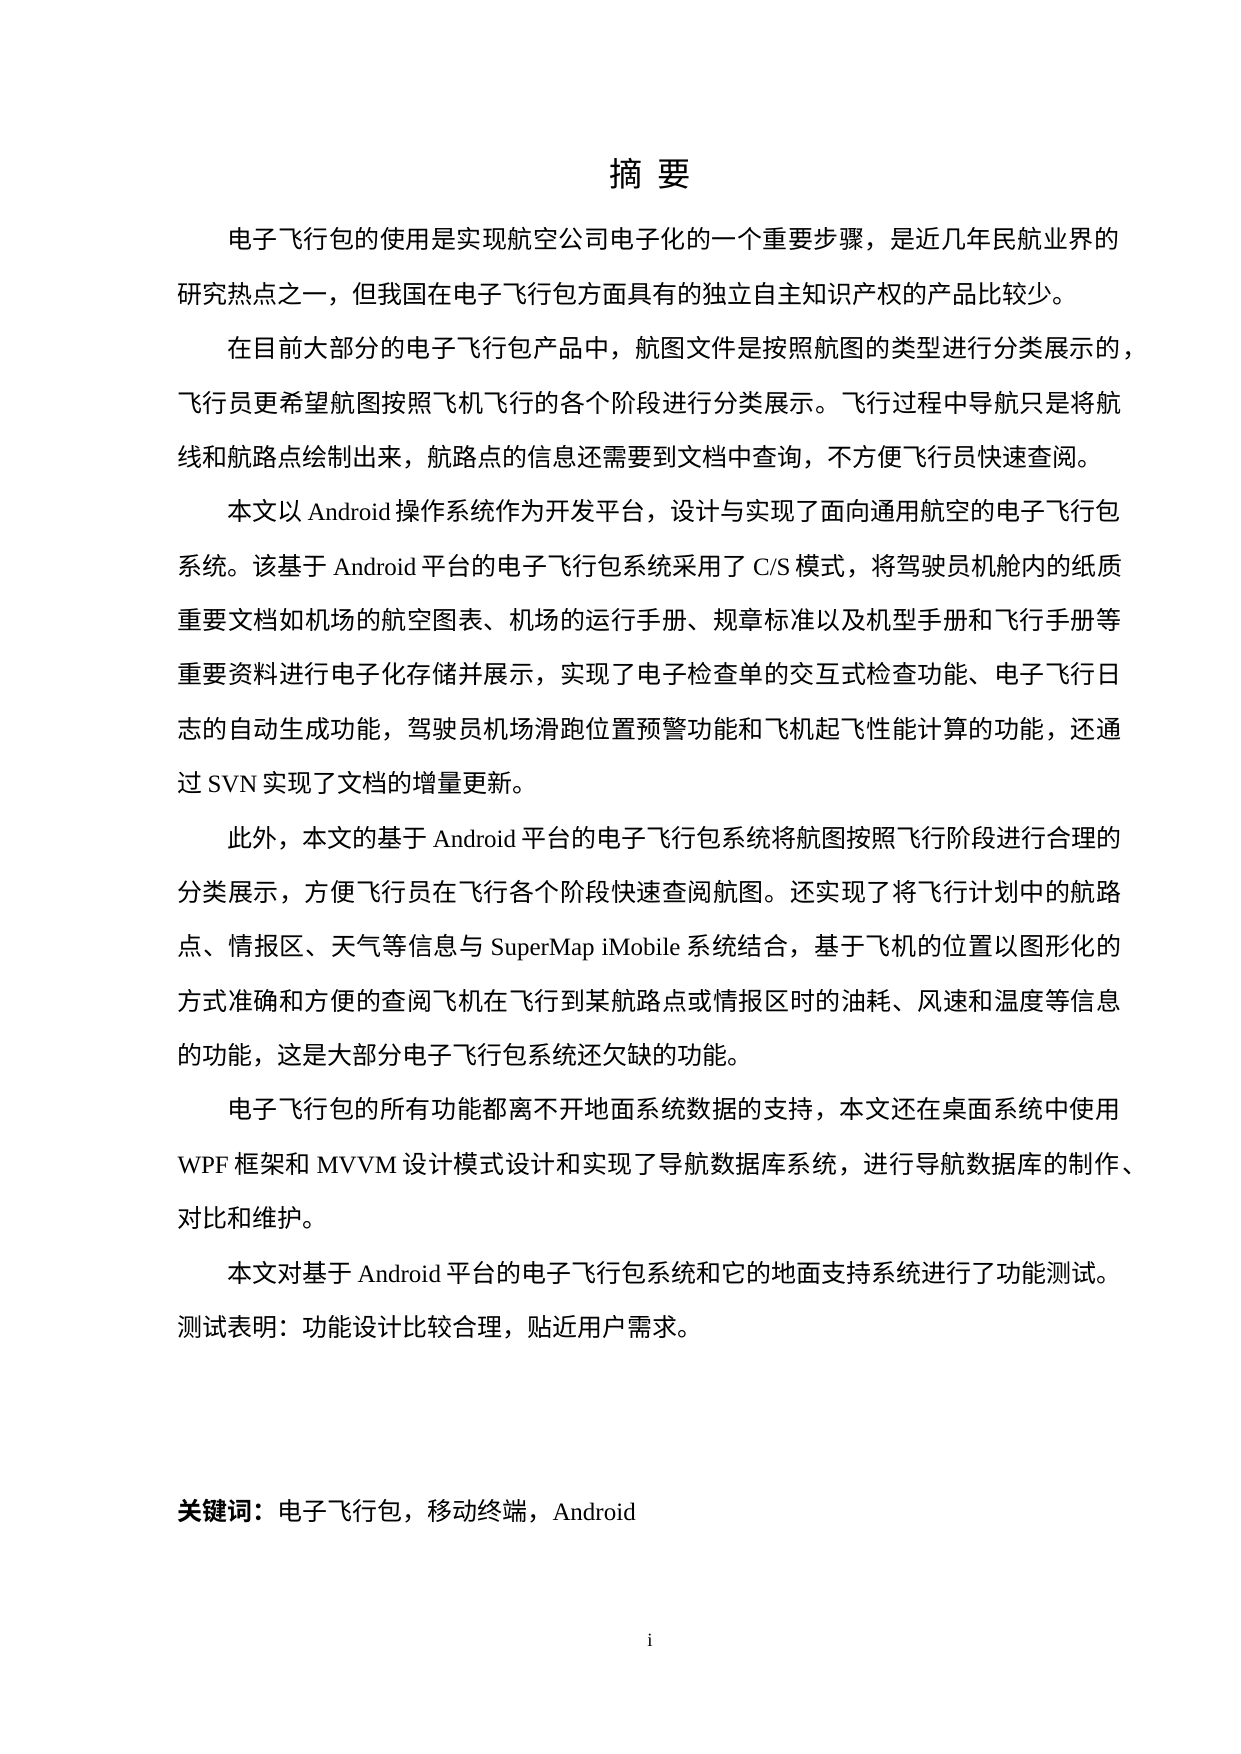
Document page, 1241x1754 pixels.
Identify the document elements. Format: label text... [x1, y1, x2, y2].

text 电子飞行包的所有功能都离不开地面系统数据的支持，本文还在桌面系统中使用WPF框架和MVVM设计模式设计和实现了导航数据库系统，进行导航数据库的制作、对比和维护。 [177, 1090, 1122, 1235]
text 本文以Android操作系统作为开发平台，设计与实现了面向通用航空的电子飞行包系统。该基于Android平台的电子飞行包系统采用了C/S模式，将驾驶员机舱内的纸质重要文档如机场的航空图表、机场的运行手册、规章标准以及机型手册和飞行手册等重要资料进行电子化存储并展示，实现了电子检查单的交互式检查功能、电子飞行日志的自动生成功能，驾驶员机场滑跑位置预警功能和飞机起飞性能计算的功能，还通过SVN实现了文档的增量更新。 [177, 492, 1122, 800]
text 电子飞行包的使用是实现航空公司电子化的一个重要步骤，是近几年民航业界的研究热点之一，但我国在电子飞行包方面具有的独立自主知识产权的产品比较少。 [177, 220, 1122, 311]
text 在目前大部分的电子飞行包产品中，航图文件是按照航图的类型进行分类展示的，飞行员更希望航图按照飞机飞行的各个阶段进行分类展示。飞行过程中导航只是将航线和航路点绘制出来，航路点的信息还需要到文档中查询，不方便飞行员快速查阅。 [177, 329, 1122, 474]
text 摘 要 [177, 148, 1122, 196]
text 本文对基于Android平台的电子飞行包系统和它的地面支持系统进行了功能测试。测试表明：功能设计比较合理，贴近用户需求。 [177, 1253, 1122, 1344]
text 关键词：电子飞行包，移动终端，Android [177, 1491, 1122, 1527]
text 此外，本文的基于Android平台的电子飞行包系统将航图按照飞行阶段进行合理的分类展示，方便飞行员在飞行各个阶段快速查阅航图。还实现了将飞行计划中的航路点、情报区、天气等信息与SuperMap iMobile系统结合，基于飞机的位置以图形化的方式准确和方便的查阅飞机在飞行到某航路点或情报区时的油耗、风速和温度等信息的功能，这是大部分电子飞行包系统还欠缺的功能。 [177, 818, 1122, 1072]
